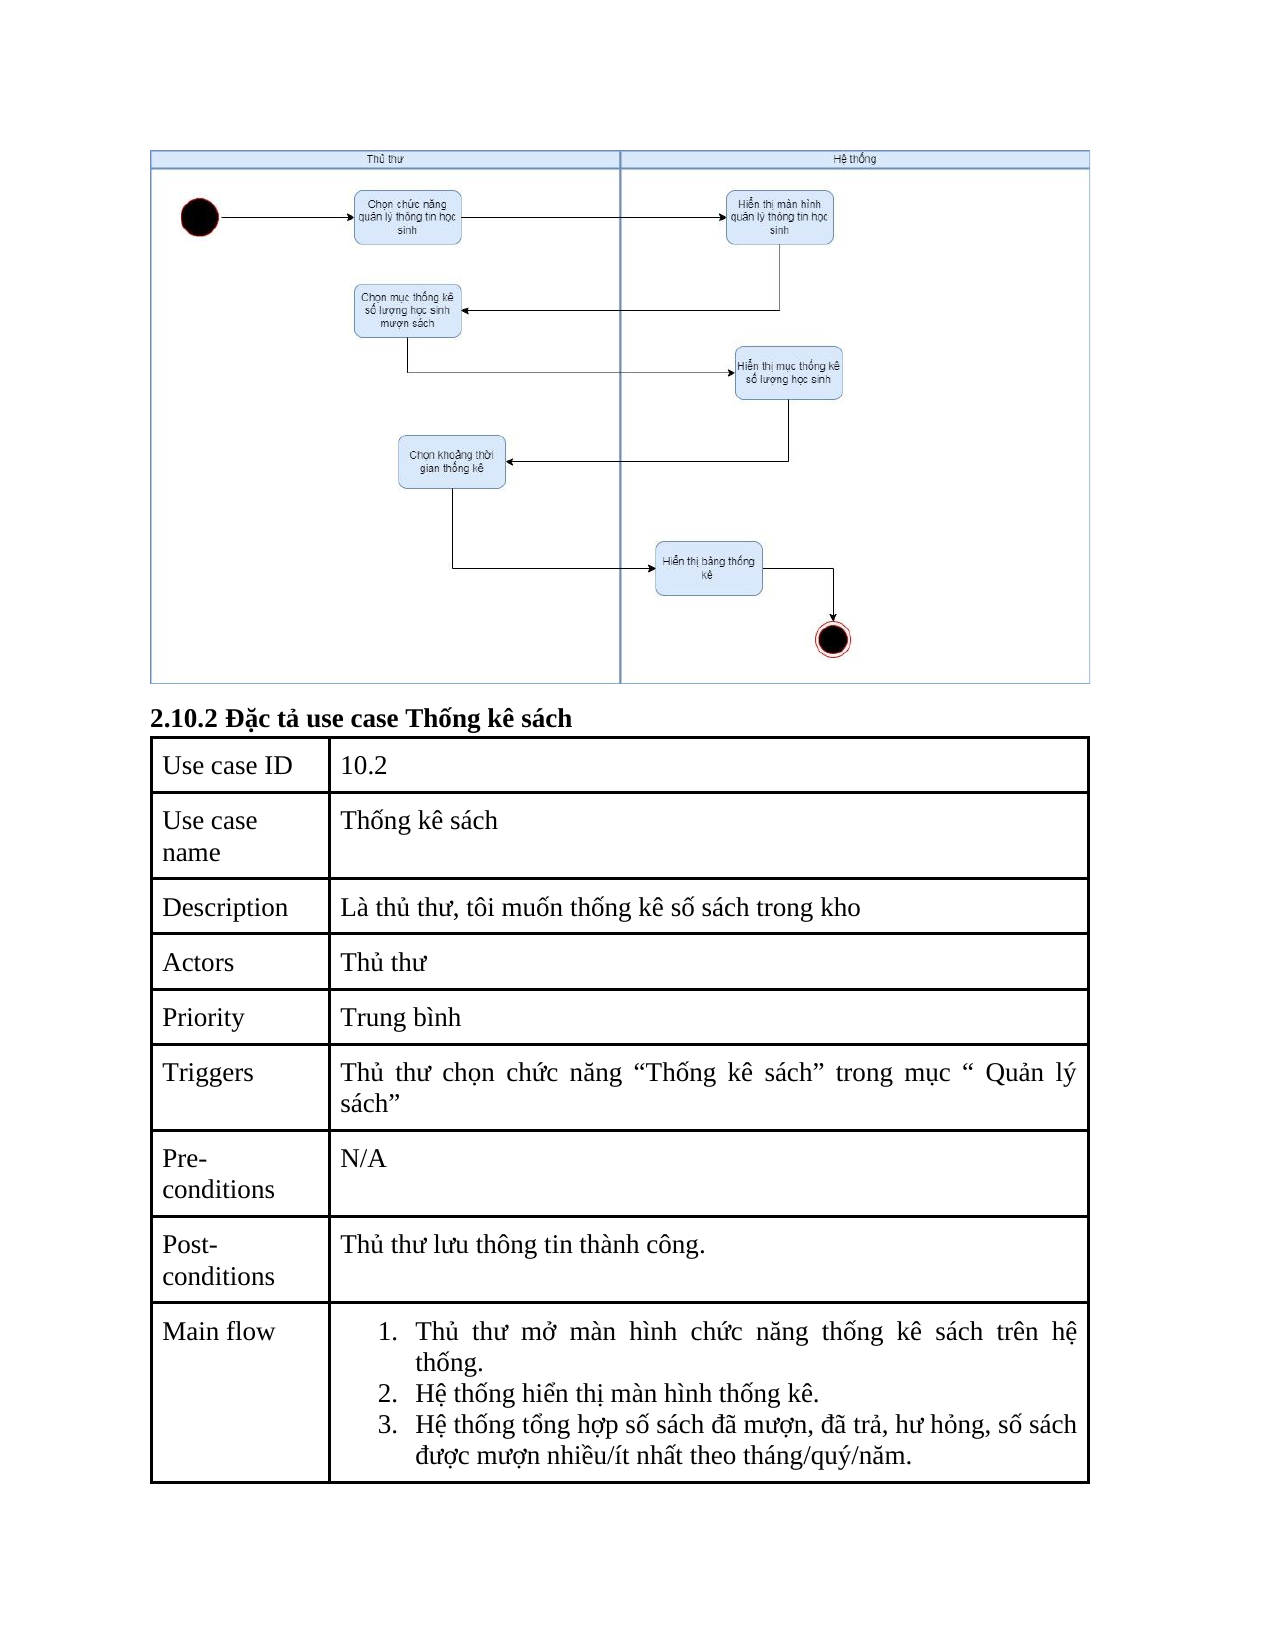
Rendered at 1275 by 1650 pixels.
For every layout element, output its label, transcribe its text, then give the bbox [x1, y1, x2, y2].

table_cell Pre-conditions [153, 1132, 328, 1215]
table_cell Thủ thư [331, 935, 1087, 987]
table_cell Triggers [153, 1046, 328, 1129]
table_cell Priority [153, 991, 328, 1042]
table_cell Post-conditions [153, 1218, 328, 1301]
table_cell Main flow [153, 1304, 328, 1481]
table_cell Thủ thư lưu thông tin thành công. [331, 1218, 1087, 1301]
table_cell Là thủ thư, tôi muốn thống kê số sách trong kho [331, 880, 1087, 932]
picture [150, 150, 1091, 684]
table_header Use case ID [153, 739, 328, 791]
table_cell Actors [153, 935, 328, 987]
table_cell Trung bình [331, 991, 1087, 1042]
table_cell Thủ thư mở màn hình chức năng thống kê sách trên hệ thống. Hệ thống hiển thị màn hình thống kê. Hệ thống tổng hợp số sách đã mượn, đã trả, hư hỏng, số sách được mượn nhiều/ít nhất theo tháng/quý/năm. Hệ thống hiển thị thông tin đã thống kê. [331, 1304, 1087, 1481]
table_cell Thống kê sách [331, 794, 1087, 877]
table_cell Thủ thư chọn chức năng “Thống kê sách” trong mục “ Quản lý sách” [331, 1046, 1087, 1129]
table_cell Use case name [153, 794, 328, 877]
table_cell Description [153, 880, 328, 932]
table_header 10.2 [331, 739, 1087, 791]
table_cell N/A [331, 1132, 1087, 1215]
subtitle Đặc tả use case Thống kê sách [150, 702, 1125, 733]
